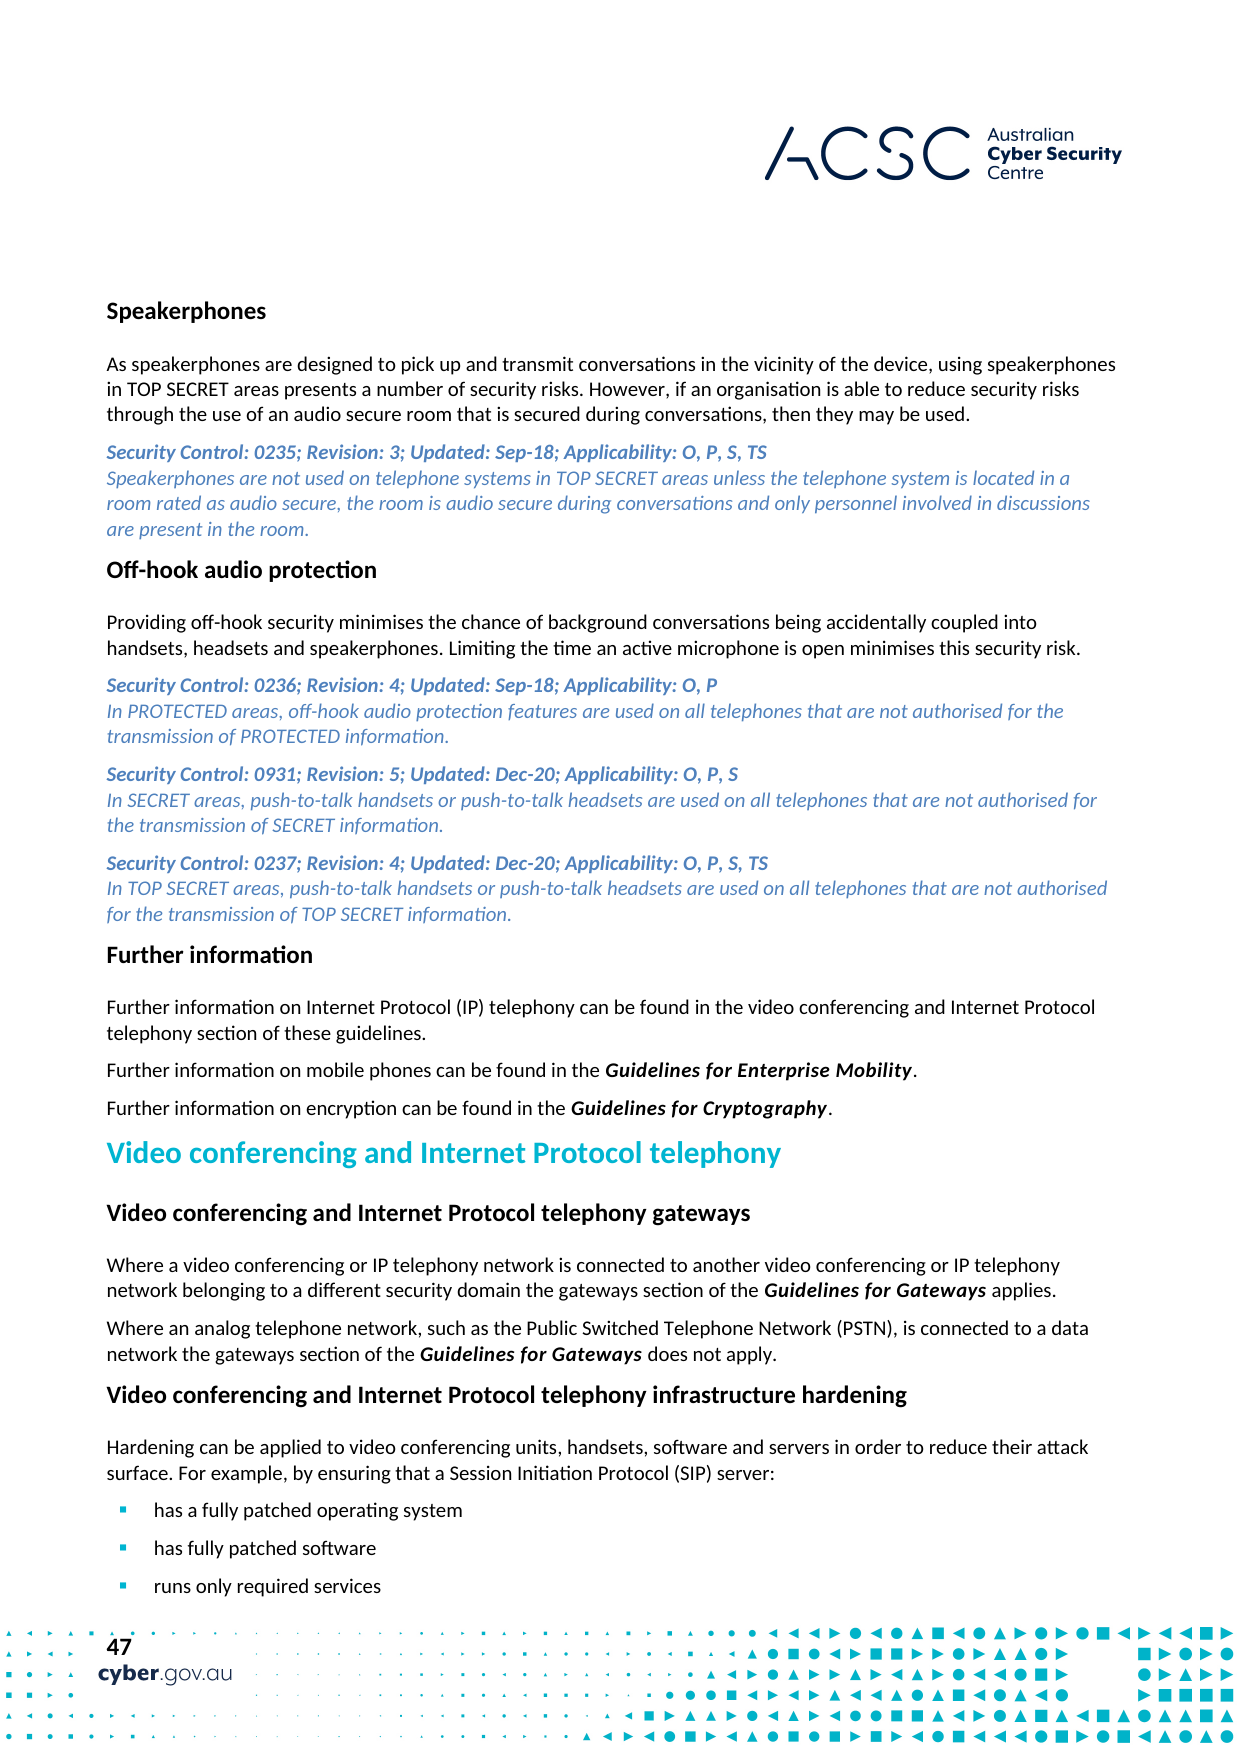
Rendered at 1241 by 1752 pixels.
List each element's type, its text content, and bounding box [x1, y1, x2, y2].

text In PROTECTED areas, off-hook audio protection features are used on all telephones that are not authorised for the transmission of PROTECTED information. [106, 698, 1122, 749]
subtitle Security Control: 0235; Revision: 3; Updated: Sep-18; Applicability: O, P, S, TS [106, 439, 1122, 465]
text Where an analog telephone network, such as the Public Switched Telephone Network (PSTN), is connected to a data network the gateways section of the Guidelines for Gateways does not apply. [106, 1316, 1122, 1366]
text Further information on encryption can be found in the Guidelines for Cryptography. [106, 1096, 1122, 1121]
subtitle Further information [106, 939, 1122, 969]
text In SECRET areas, push-to-talk handsets or push-to-talk headsets are used on all telephones that are not authorised for the transmission of SECRET information. [106, 787, 1122, 838]
subtitle Speakerphones [106, 295, 1122, 326]
subtitle Security Control: 0236; Revision: 4; Updated: Sep-18; Applicability: O, P [106, 673, 1122, 698]
subtitle Off-hook audio protection [106, 554, 1122, 584]
subtitle Security Control: 0931; Revision: 5; Updated: Dec-20; Applicability: O, P, S [106, 761, 1122, 787]
text Hardening can be applied to video conferencing units, handsets, software and servers in order to reduce their attack surface. For example, by ensuring that a Session Initiation Protocol (SIP) server: [106, 1434, 1122, 1485]
text Providing off-hook security minimises the chance of background conversations being accidentally coupled into handsets, headsets and speakerphones. Limiting the time an active microphone is open minimises this security risk. [106, 609, 1122, 660]
text Further information on mobile phones can be found in the Guidelines for Enterprise Mobility. [106, 1058, 1122, 1083]
text runs only required services [118, 1573, 1122, 1599]
picture [0, 1624, 1237, 1747]
text Further information on Internet Protocol (IP) telephony can be found in the video conferencing and Internet Protocol telephony section of these guidelines. [106, 994, 1122, 1045]
text As speakerphones are designed to pick up and transmit conversations in the vicinity of the device, using speakerphones in TOP SECRET areas presents a number of security risks. However, if an organisation is able to reduce security risks through the use of an audio secure room that is secured during conversations, then they may be used. [106, 351, 1122, 427]
subtitle Security Control: 0237; Revision: 4; Updated: Dec-20; Applicability: O, P, S, TS [106, 850, 1122, 876]
text has fully patched software [118, 1536, 1122, 1561]
picture [0, 0, 1240, 317]
subtitle Video conferencing and Internet Protocol telephony [106, 1133, 1122, 1172]
text In TOP SECRET areas, push-to-talk handsets or push-to-talk headsets are used on all telephones that are not authorised for the transmission of TOP SECRET information. [106, 876, 1122, 926]
text Speakerphones are not used on telephone systems in TOP SECRET areas unless the telephone system is located in a room rated as audio secure, the room is audio secure during conversations and only personnel involved in discussions are present in the room. [106, 465, 1122, 541]
text has a fully patched operating system [118, 1498, 1122, 1523]
subtitle Video conferencing and Internet Protocol telephony gateways [106, 1197, 1122, 1227]
text Where a video conferencing or IP telephony network is connected to another video conferencing or IP telephony network belonging to a different security domain the gateways section of the Guidelines for Gateways applies. [106, 1252, 1122, 1303]
subtitle Video conferencing and Internet Protocol telephony infrastructure hardening [106, 1379, 1122, 1409]
